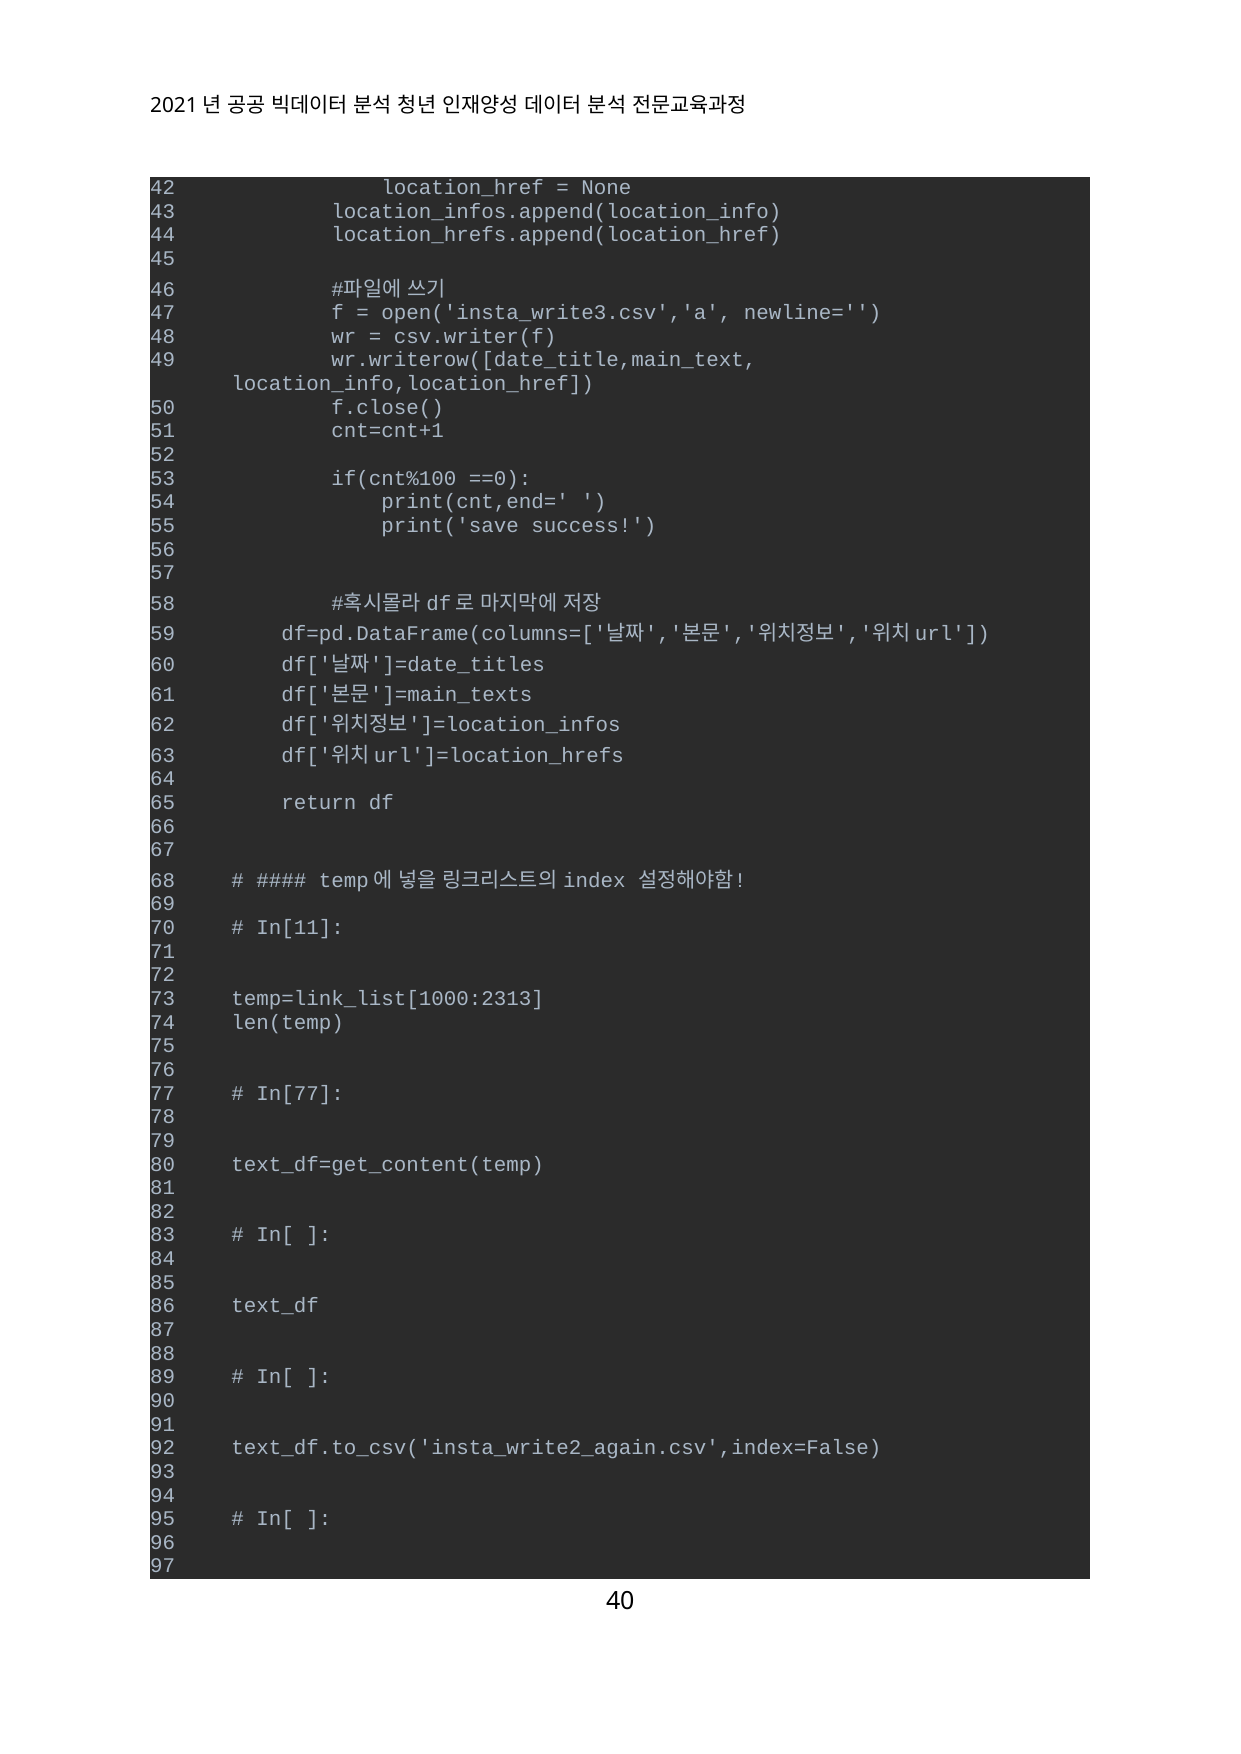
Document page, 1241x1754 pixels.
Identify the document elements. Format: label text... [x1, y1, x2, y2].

list # In[11]: [150, 917, 1090, 941]
list wr = csv.writer(f) [150, 326, 1090, 349]
list #파일에 쓰기 [150, 272, 1090, 302]
list location_href = None [150, 177, 1090, 201]
list print(cnt,end=' ') [150, 491, 1090, 515]
list df['날짜']=date_titles [150, 647, 1090, 677]
list # In[77]: [150, 1083, 1090, 1106]
list # In[ ]: [150, 1224, 1090, 1248]
list wr.writerow([date_title,main_text, location_info,location_href]) [150, 349, 1090, 397]
list #혹시몰라 df로 마지막에 저장 [150, 586, 1090, 616]
list len(temp) [150, 1012, 1090, 1035]
list # #### temp에 넣을 링크리스트의 index 설정해야함! [150, 863, 1090, 893]
list if(cnt%100 ==0): [150, 468, 1090, 491]
list text_df=get_content(temp) [150, 1153, 1090, 1177]
list df['위치url']=location_hrefs [150, 738, 1090, 768]
list location_hrefs.append(location_href) [150, 224, 1090, 248]
list cnt=cnt+1 [150, 420, 1090, 444]
list # In[ ]: [150, 1508, 1090, 1532]
list df=pd.DataFrame(columns=['날짜','본문','위치정보','위치url']) [150, 616, 1090, 647]
list df['위치정보']=location_infos [150, 708, 1090, 738]
list temp=link_list[1000:2313] [150, 988, 1090, 1012]
list f = open('insta_write3.csv','a', newline='') [150, 302, 1090, 326]
list df['본문']=main_texts [150, 677, 1090, 708]
list f.close() [150, 397, 1090, 420]
list return df [150, 792, 1090, 816]
list location_infos.append(location_info) [150, 201, 1090, 224]
list text_df [150, 1295, 1090, 1319]
list # In[ ]: [150, 1366, 1090, 1390]
list text_df.to_csv('insta_write2_again.csv',index=False) [150, 1437, 1090, 1461]
list print('save success!') [150, 515, 1090, 539]
